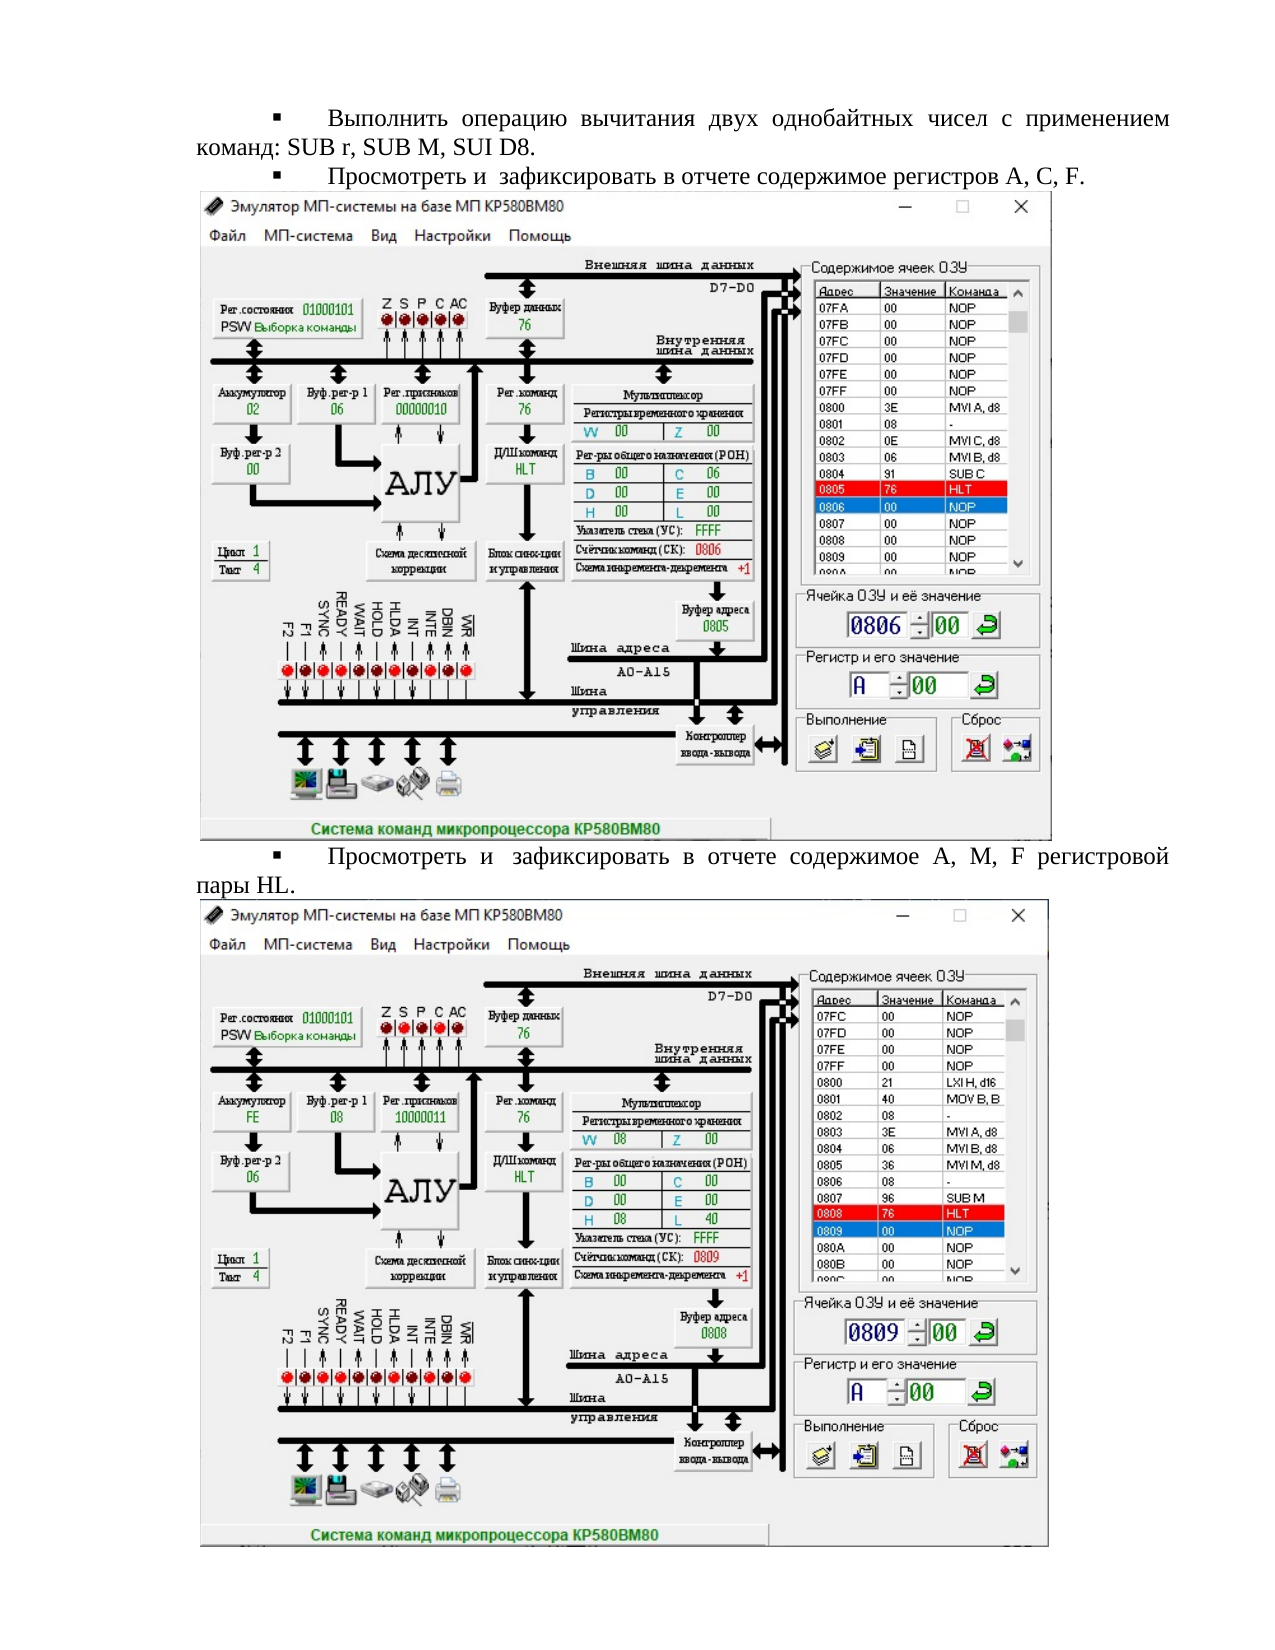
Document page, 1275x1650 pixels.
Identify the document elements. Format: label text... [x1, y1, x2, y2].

picture [200, 899, 1049, 1547]
list Выполнить операцию вычитания двух однобайтных чисел с применением команд: SUB r, SUB M, SUI D8. [196, 103, 1170, 161]
list Просмотреть и зафиксировать в отчете содержимое A, M, F регистровой пары HL. [196, 841, 1170, 899]
picture [200, 191, 1052, 841]
list Просмотреть и зафиксировать в отчете содержимое регистров A, C, F. [196, 161, 1170, 190]
